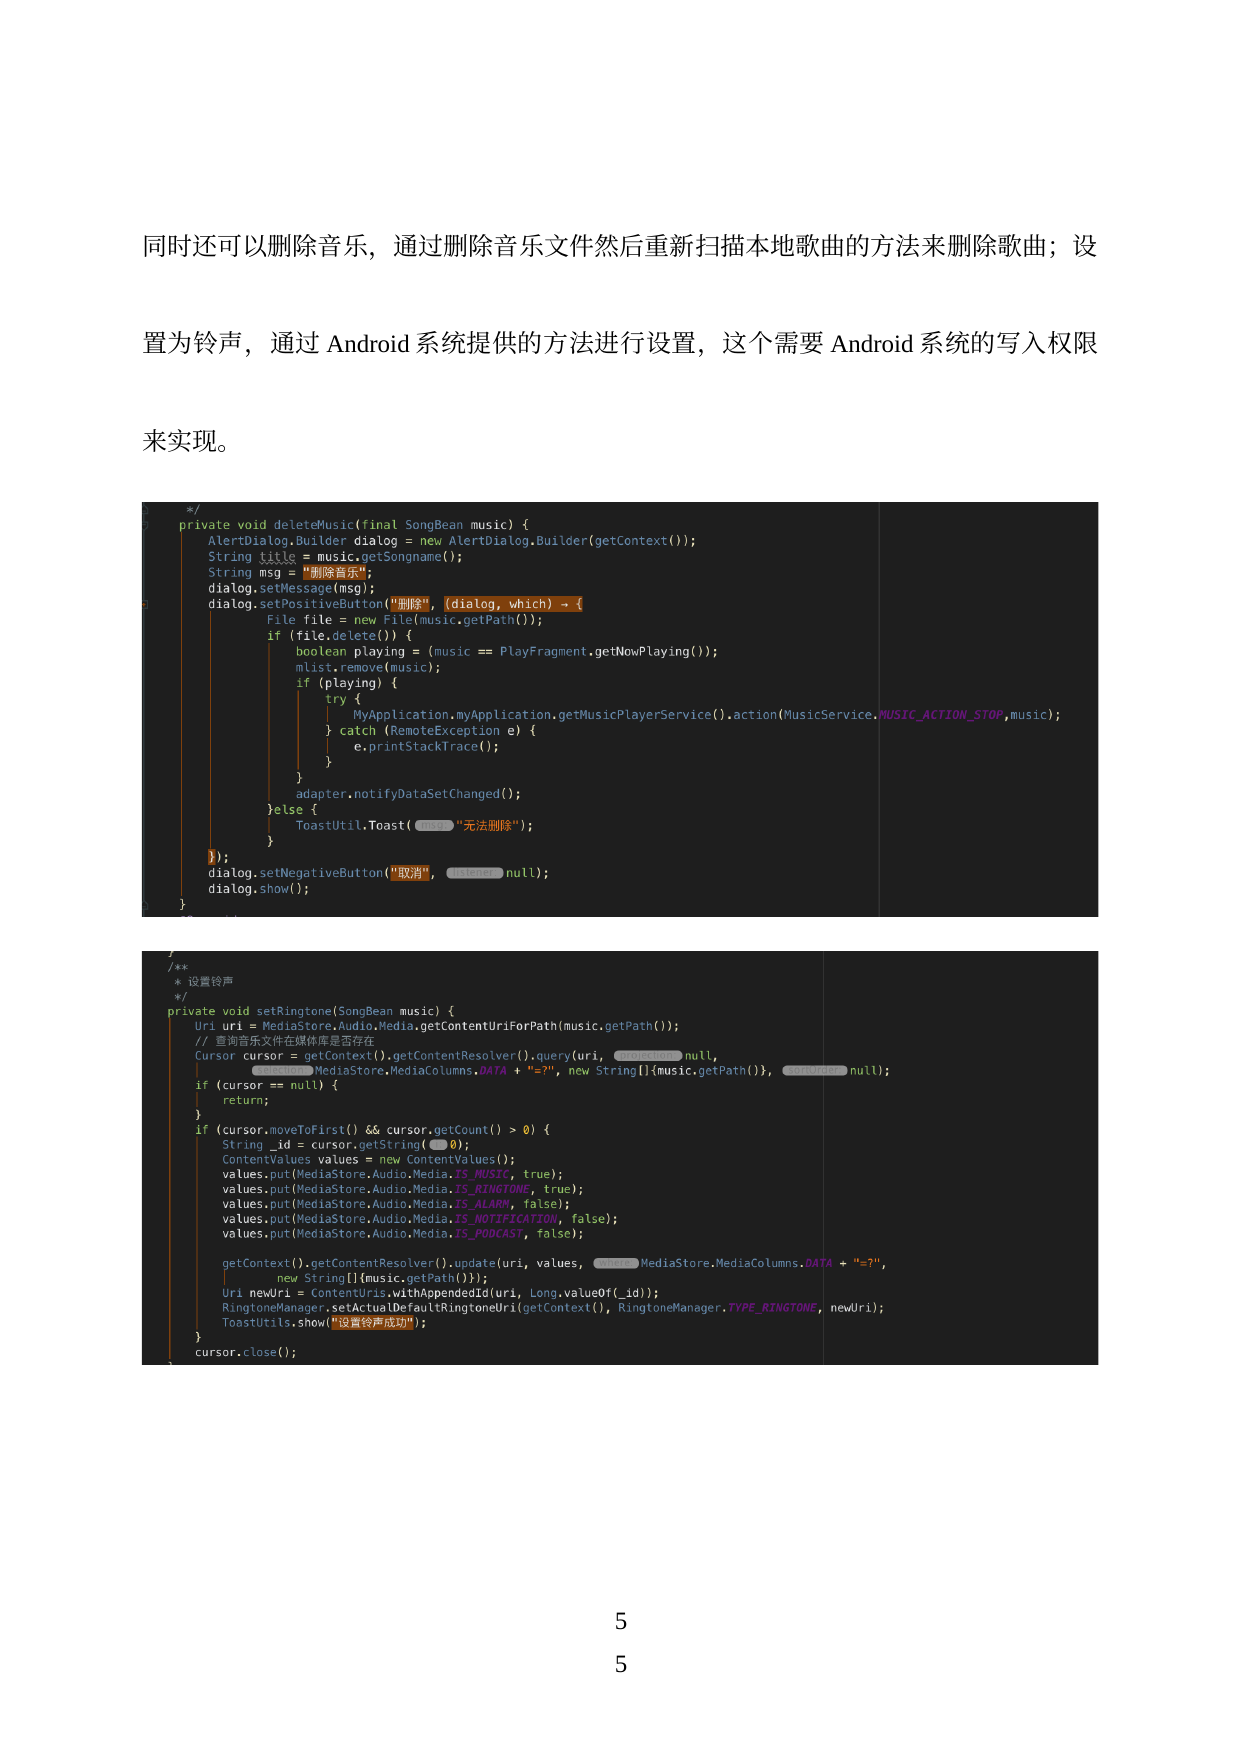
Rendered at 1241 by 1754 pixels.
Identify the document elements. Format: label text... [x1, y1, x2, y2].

picture [141, 951, 1099, 1365]
text 同时还可以删除音乐，通过删除音乐文件然后重新扫描本地歌曲的方法来删除歌曲；设置为铃声，通过Android系统提供的方法进行设置，这个需要Android系统的写入权限来实现。 [142, 212, 1098, 472]
picture [141, 502, 1099, 917]
